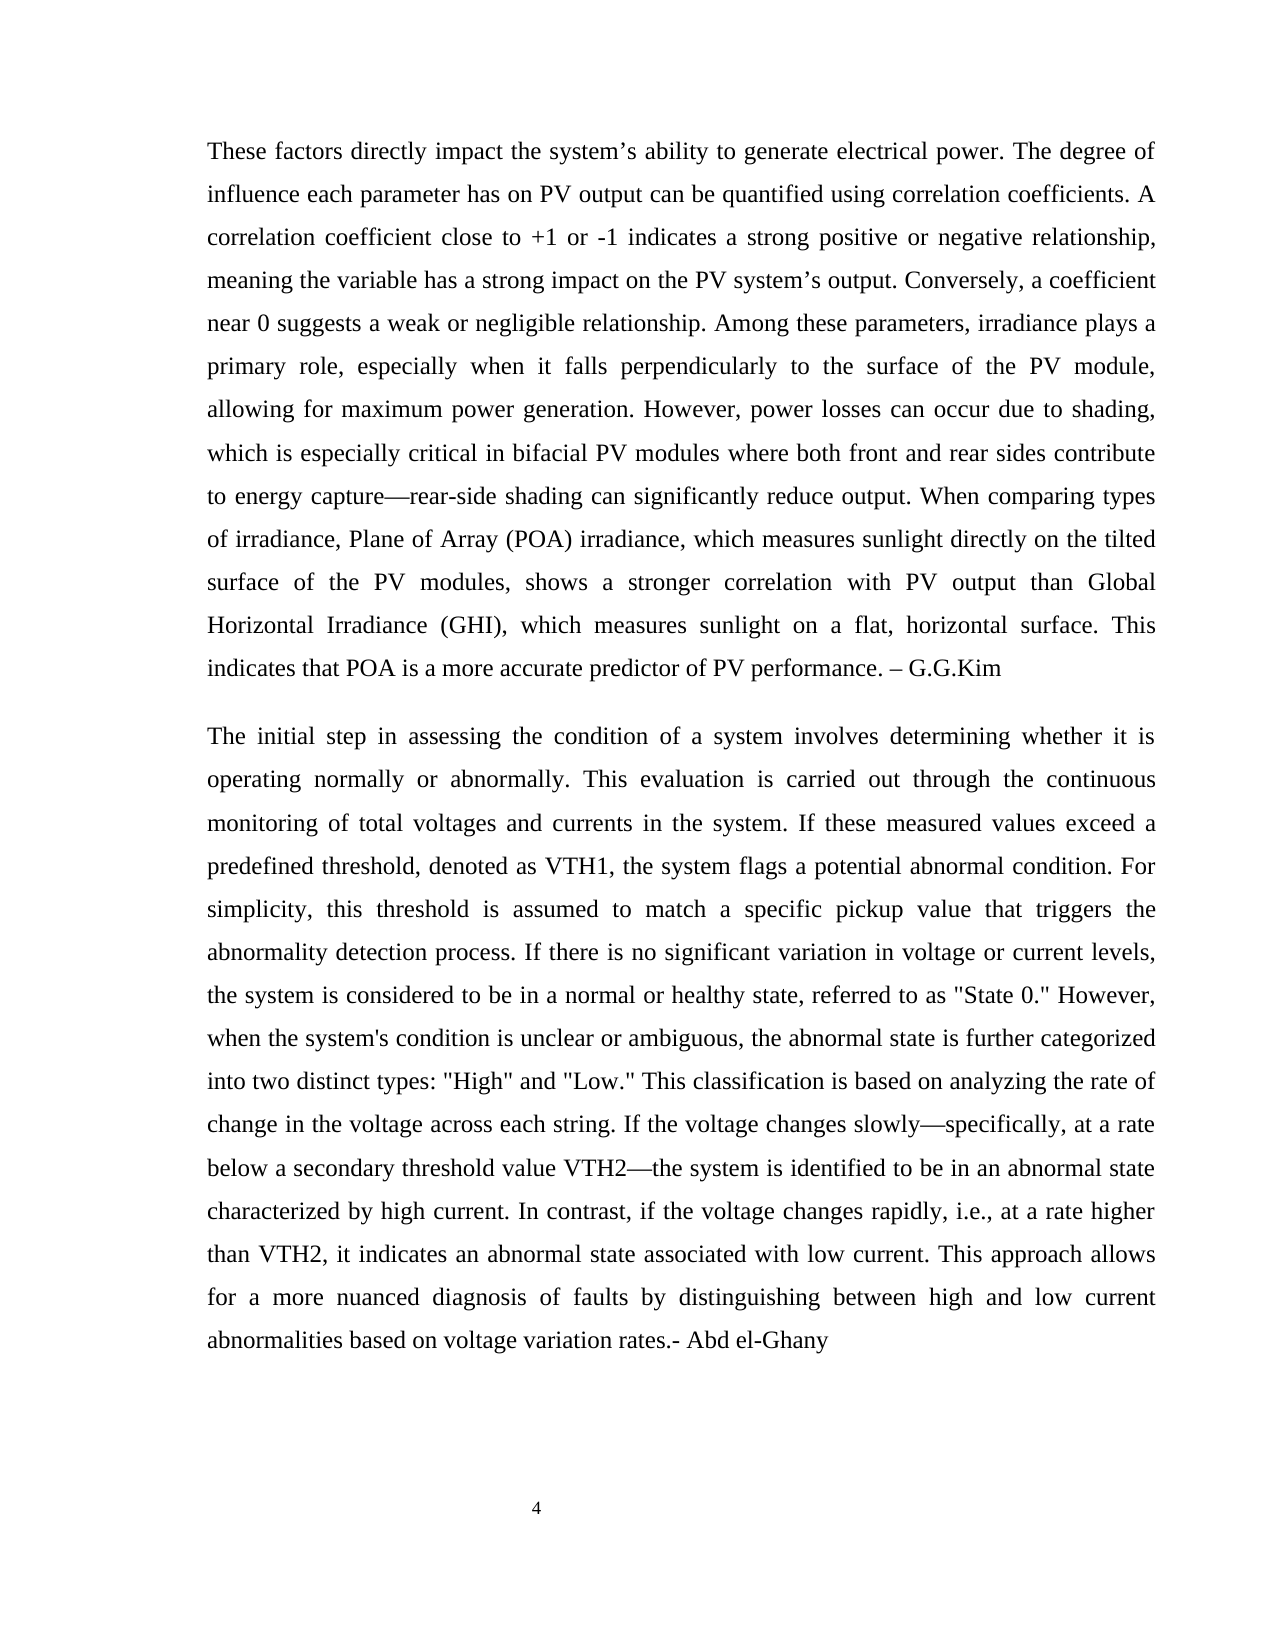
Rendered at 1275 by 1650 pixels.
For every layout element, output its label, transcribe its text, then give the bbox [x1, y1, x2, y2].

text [207, 136, 1157, 682]
text The initial step in assessing the condition of a system involves determining whether it is operating normally or abnormally. This evaluation is carried out through the continuous monitoring of total voltages and currents in the system. If these measured values exceed a predefined threshold, denoted as VTH1, the system flags a potential abnormal condition. For simplicity, this threshold is assumed to match a specific pickup value that triggers the abnormality detection process. If there is no significant variation in voltage or current levels, the system is considered to be in a normal or healthy state, referred to as "State 0." However, when the system's condition is unclear or ambiguous, the abnormal state is further categorized into two distinct types: "High" and "Low." This classification is based on analyzing the rate of change in the voltage across each string. If the voltage changes slowly—specifically, at a rate below a secondary threshold value VTH2—the system is identified to be in an abnormal state characterized by high current. In contrast, if the voltage changes rapidly, i.e., at a rate higher than VTH2, it indicates an abnormal state associated with low current. This approach allows for a more nuanced diagnosis of faults by distinguishing between high and low current abnormalities based on voltage variation rates.- Abd el-Ghany [207, 721, 1157, 1354]
